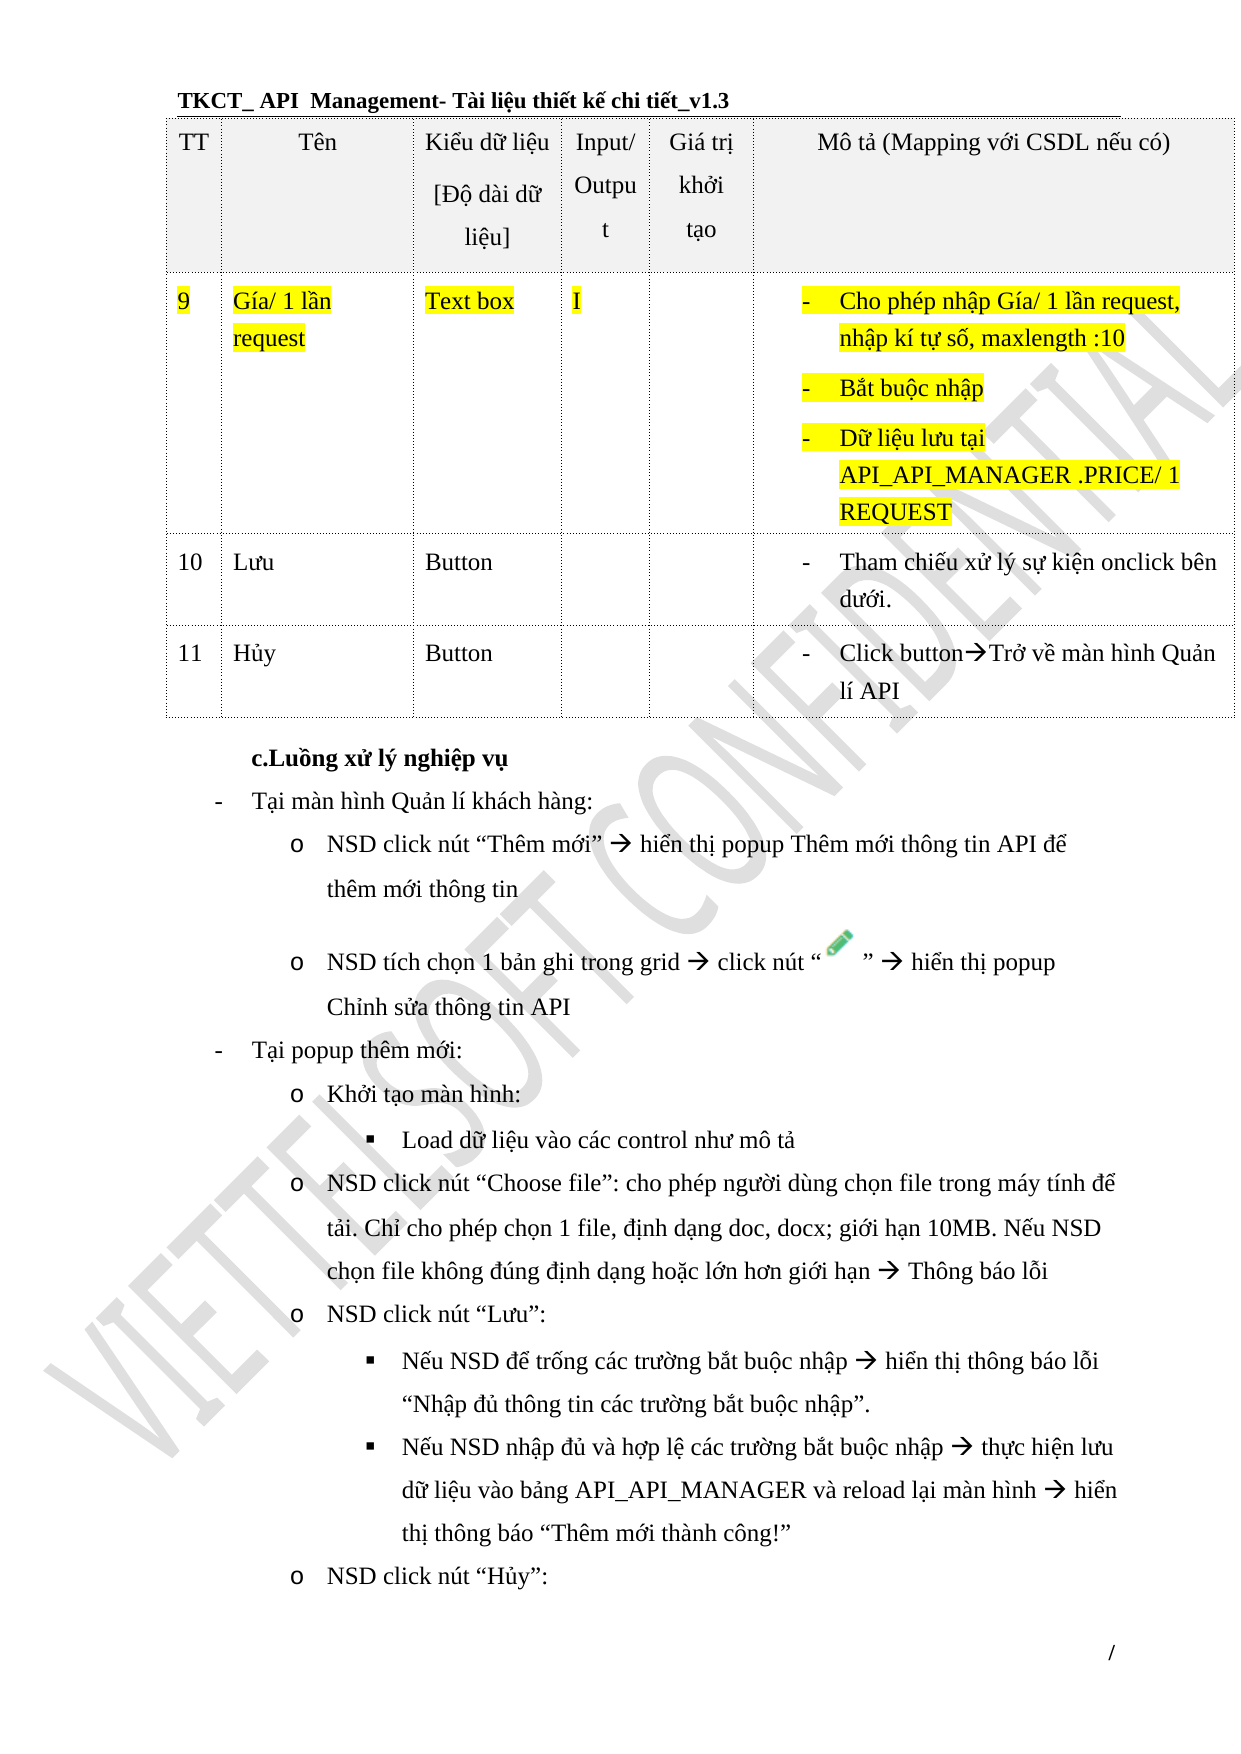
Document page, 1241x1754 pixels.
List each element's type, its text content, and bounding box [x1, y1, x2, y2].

table_cell [561, 625, 649, 717]
table_cell 11 [166, 625, 222, 717]
table_cell 9 [166, 272, 222, 533]
list Load dữ liệu vào các control như mô tả [364, 1125, 1122, 1154]
table_cell [561, 533, 649, 625]
table_cell Text box [414, 272, 561, 533]
table_cell Cho phép nhập Gía/ 1 lần request, nhập kí tự số, maxlength :10 Bắt buộc nhập Dữ liệu lưu tại API_API_MANAGER .PRICE/ 1 REQUEST [753, 272, 1234, 533]
table_header Tên [222, 118, 413, 272]
table_cell 10 [166, 533, 222, 625]
subtitle c.Luồng xử lý nghiệp vụ [251, 743, 1122, 772]
list Tại màn hình Quản lí khách hàng: [214, 786, 1122, 815]
list NSD click nút “Choose file”: cho phép người dùng chọn file trong máy tính để tải. Chỉ cho phép chọn 1 file, định dạng doc, docx; giới hạn 10MB. Nếu NSD chọn file không đúng định dạng hoặc lớn hơn giới hạn Thông báo lỗi [289, 1168, 1122, 1285]
table_cell Gía/ 1 lần request [222, 272, 413, 533]
table_cell Tham chiếu xử lý sự kiện onclick bên dưới. [753, 533, 1234, 625]
table_cell Lưu [222, 533, 413, 625]
table_header Kiểu dữ liệu [Độ dài dữ liệu] [414, 118, 561, 272]
table_header Giá trị khởi tạo [650, 118, 753, 272]
list NSD click nút “Hủy”: [289, 1561, 1122, 1592]
table_cell [650, 625, 753, 717]
table_cell Hủy [222, 625, 413, 717]
list Tại popup thêm mới: [214, 1036, 1122, 1064]
table_header Mô tả (Mapping với CSDL nếu có) [753, 118, 1234, 272]
table_cell Click buttonTrở về màn hình Quản lí API [753, 625, 1234, 717]
table_cell [650, 533, 753, 625]
table_header Input/ Output [561, 118, 649, 272]
table_header TT [166, 118, 222, 272]
table_cell I [561, 272, 649, 533]
table_cell Button [414, 625, 561, 717]
list Nếu NSD để trống các trường bắt buộc nhập hiển thị thông báo lỗi “Nhập đủ thông tin các trường bắt buộc nhập”. [364, 1346, 1122, 1418]
list Nếu NSD nhập đủ và hợp lệ các trường bắt buộc nhập thực hiện lưu dữ liệu vào bảng API_API_MANAGER và reload lại màn hình hiển thị thông báo “Thêm mới thành công!” [364, 1432, 1122, 1547]
list NSD click nút “Lưu”: [289, 1299, 1122, 1330]
list NSD click nút “Thêm mới” hiển thị popup Thêm mới thông tin API để thêm mới thông tin [289, 829, 1122, 903]
table_cell [650, 272, 753, 533]
list NSD tích chọn 1 bản ghi trong grid click nút “” hiển thị popup Chỉnh sửa thông tin API [289, 917, 1122, 1021]
picture [821, 917, 863, 971]
table_cell Button [414, 533, 561, 625]
list Khởi tạo màn hình: [289, 1079, 1122, 1109]
